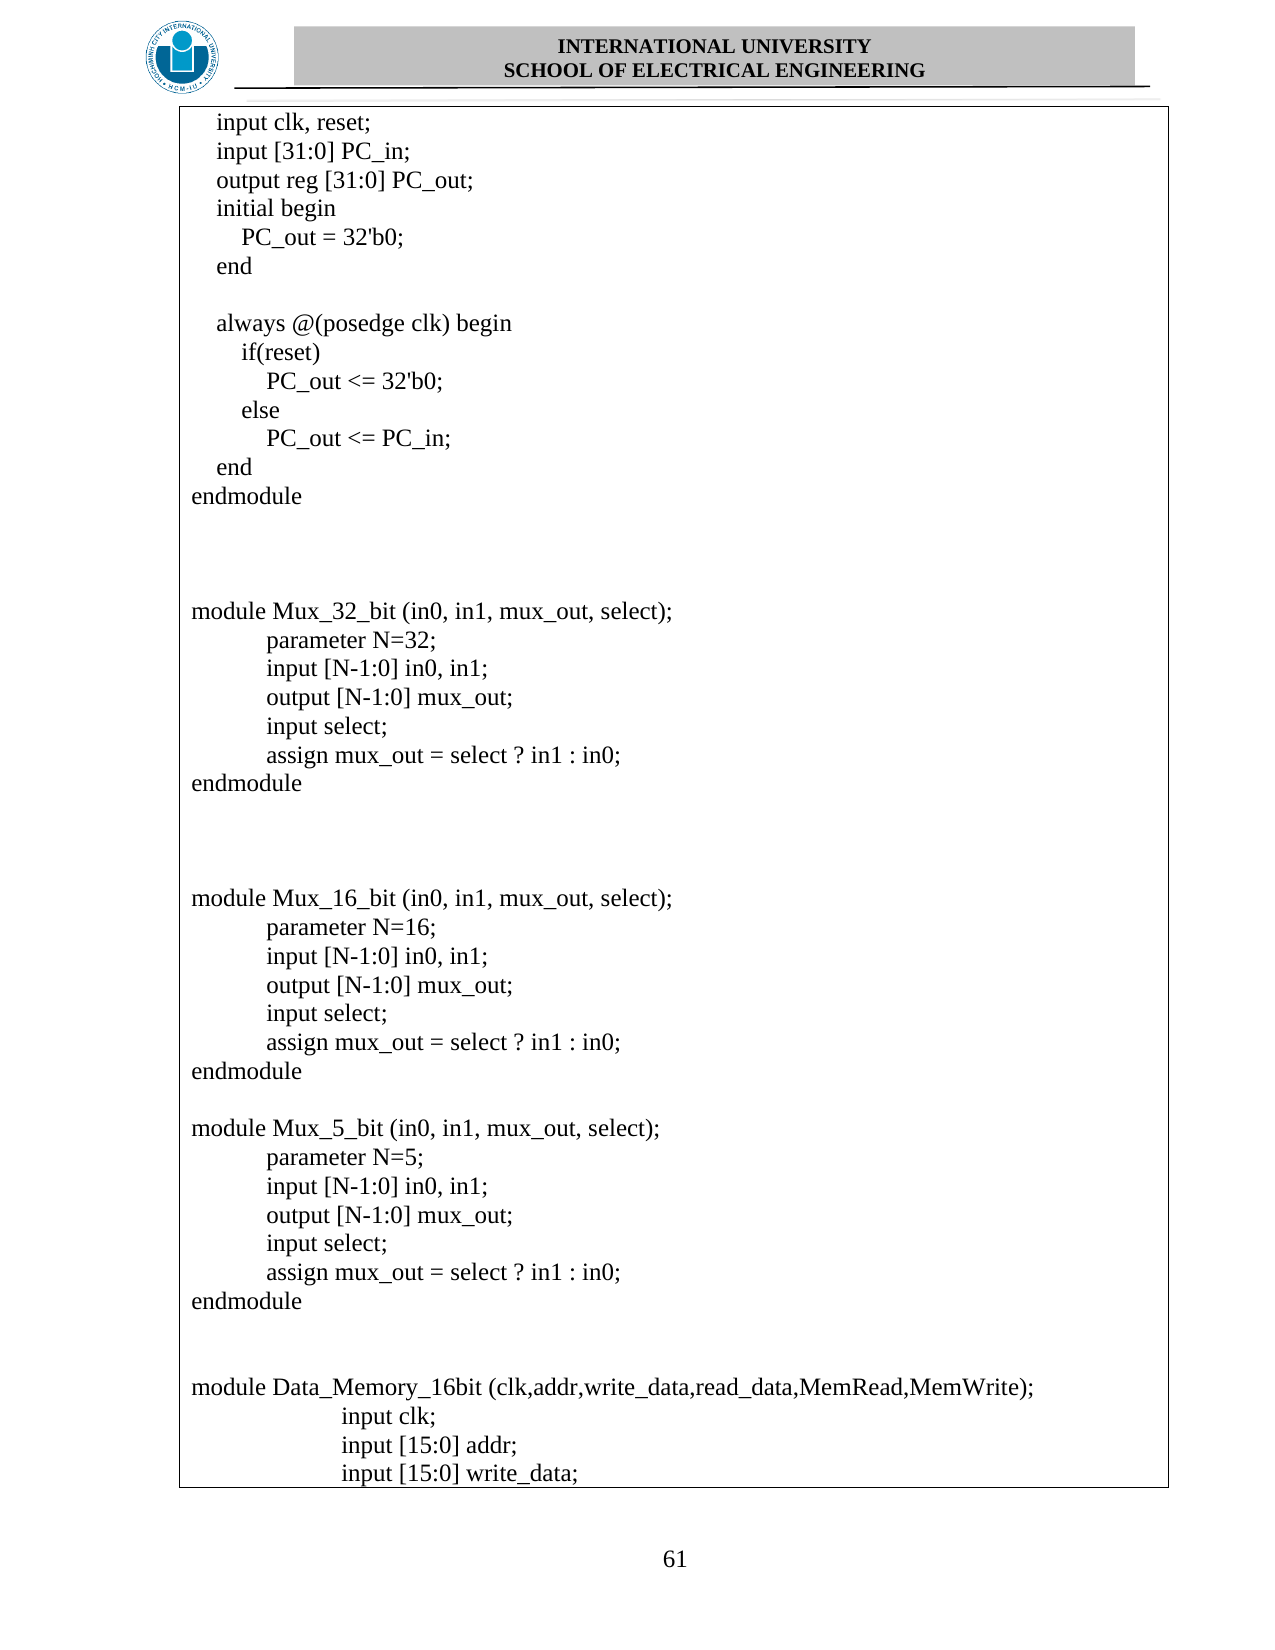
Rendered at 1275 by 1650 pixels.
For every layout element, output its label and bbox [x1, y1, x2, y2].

picture [144, 19, 219, 95]
table_cell [180, 107, 1168, 1487]
